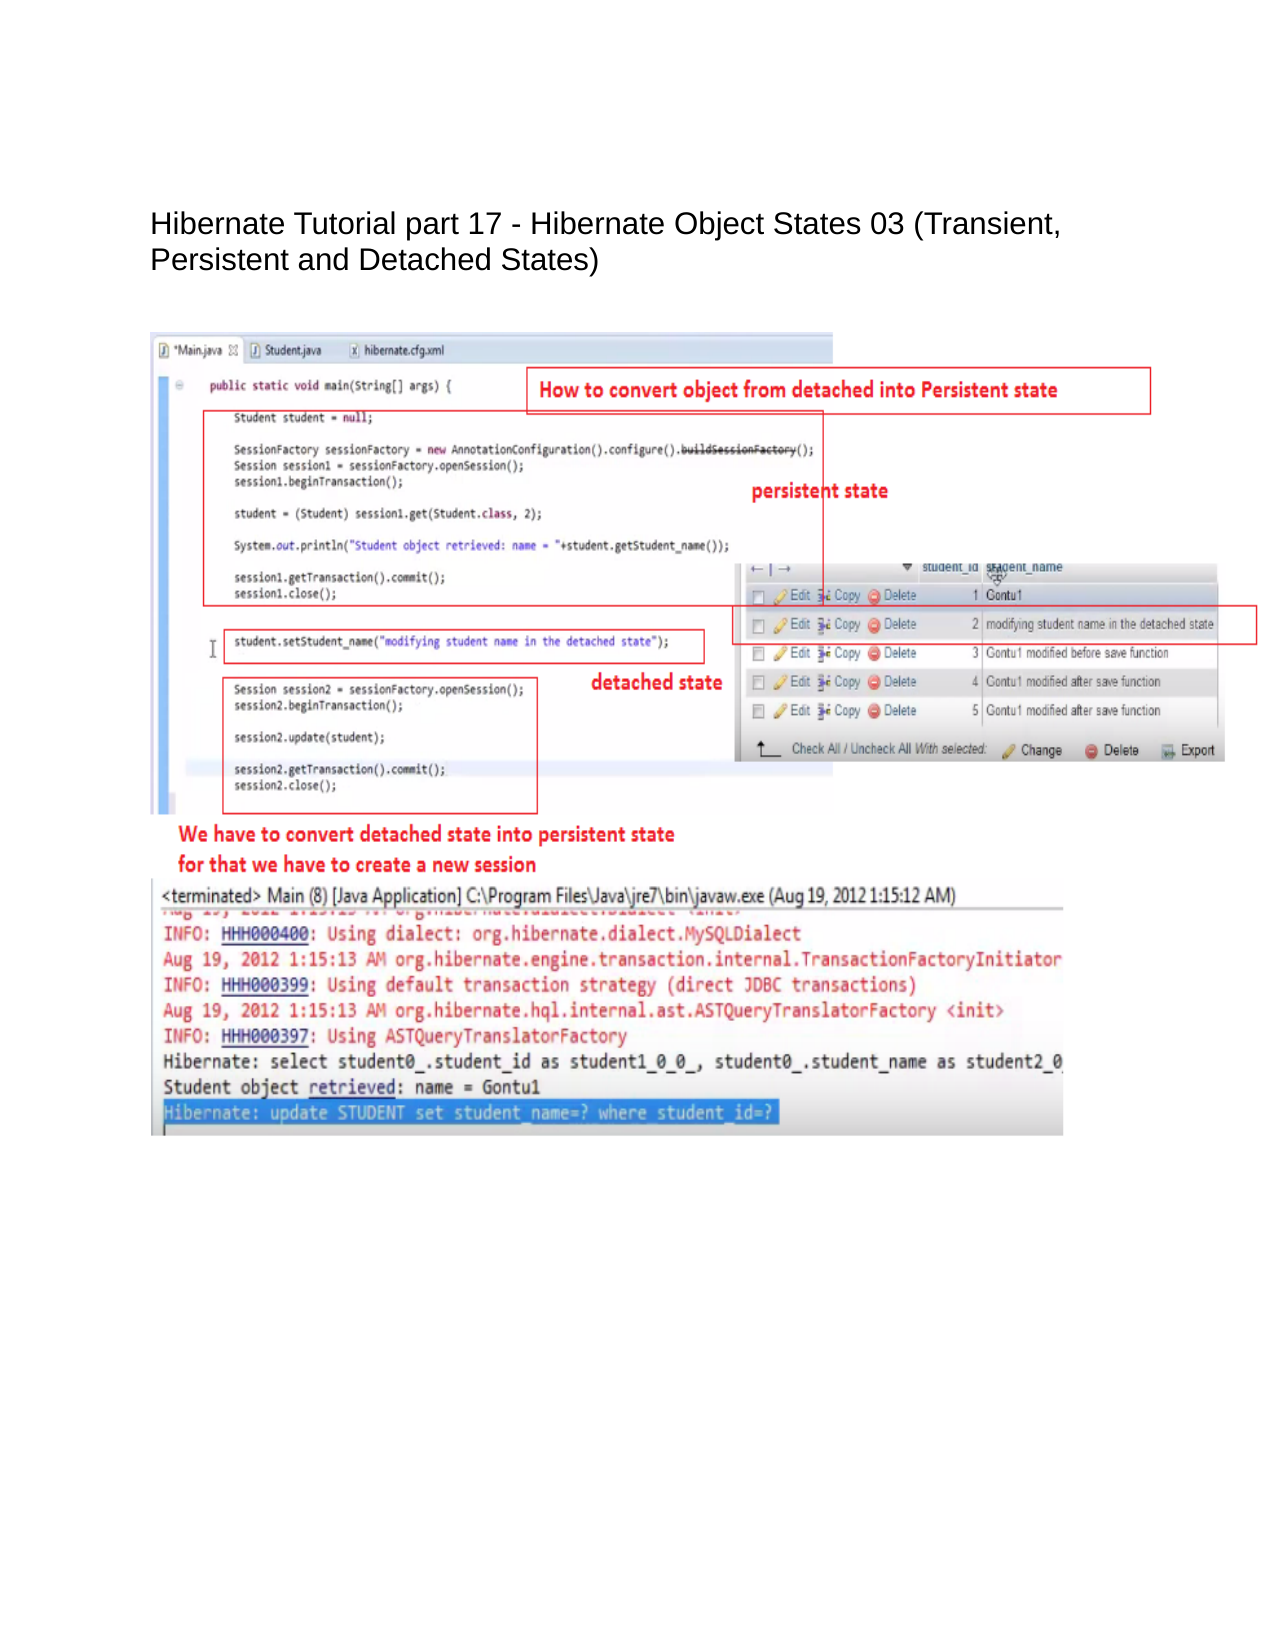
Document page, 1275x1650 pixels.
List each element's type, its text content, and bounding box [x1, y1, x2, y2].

picture [150, 332, 1275, 1152]
subtitle Hibernate Tutorial part 17 - Hibernate Object States 03 (Transient, Persistent and Detached States) [150, 205, 1125, 277]
